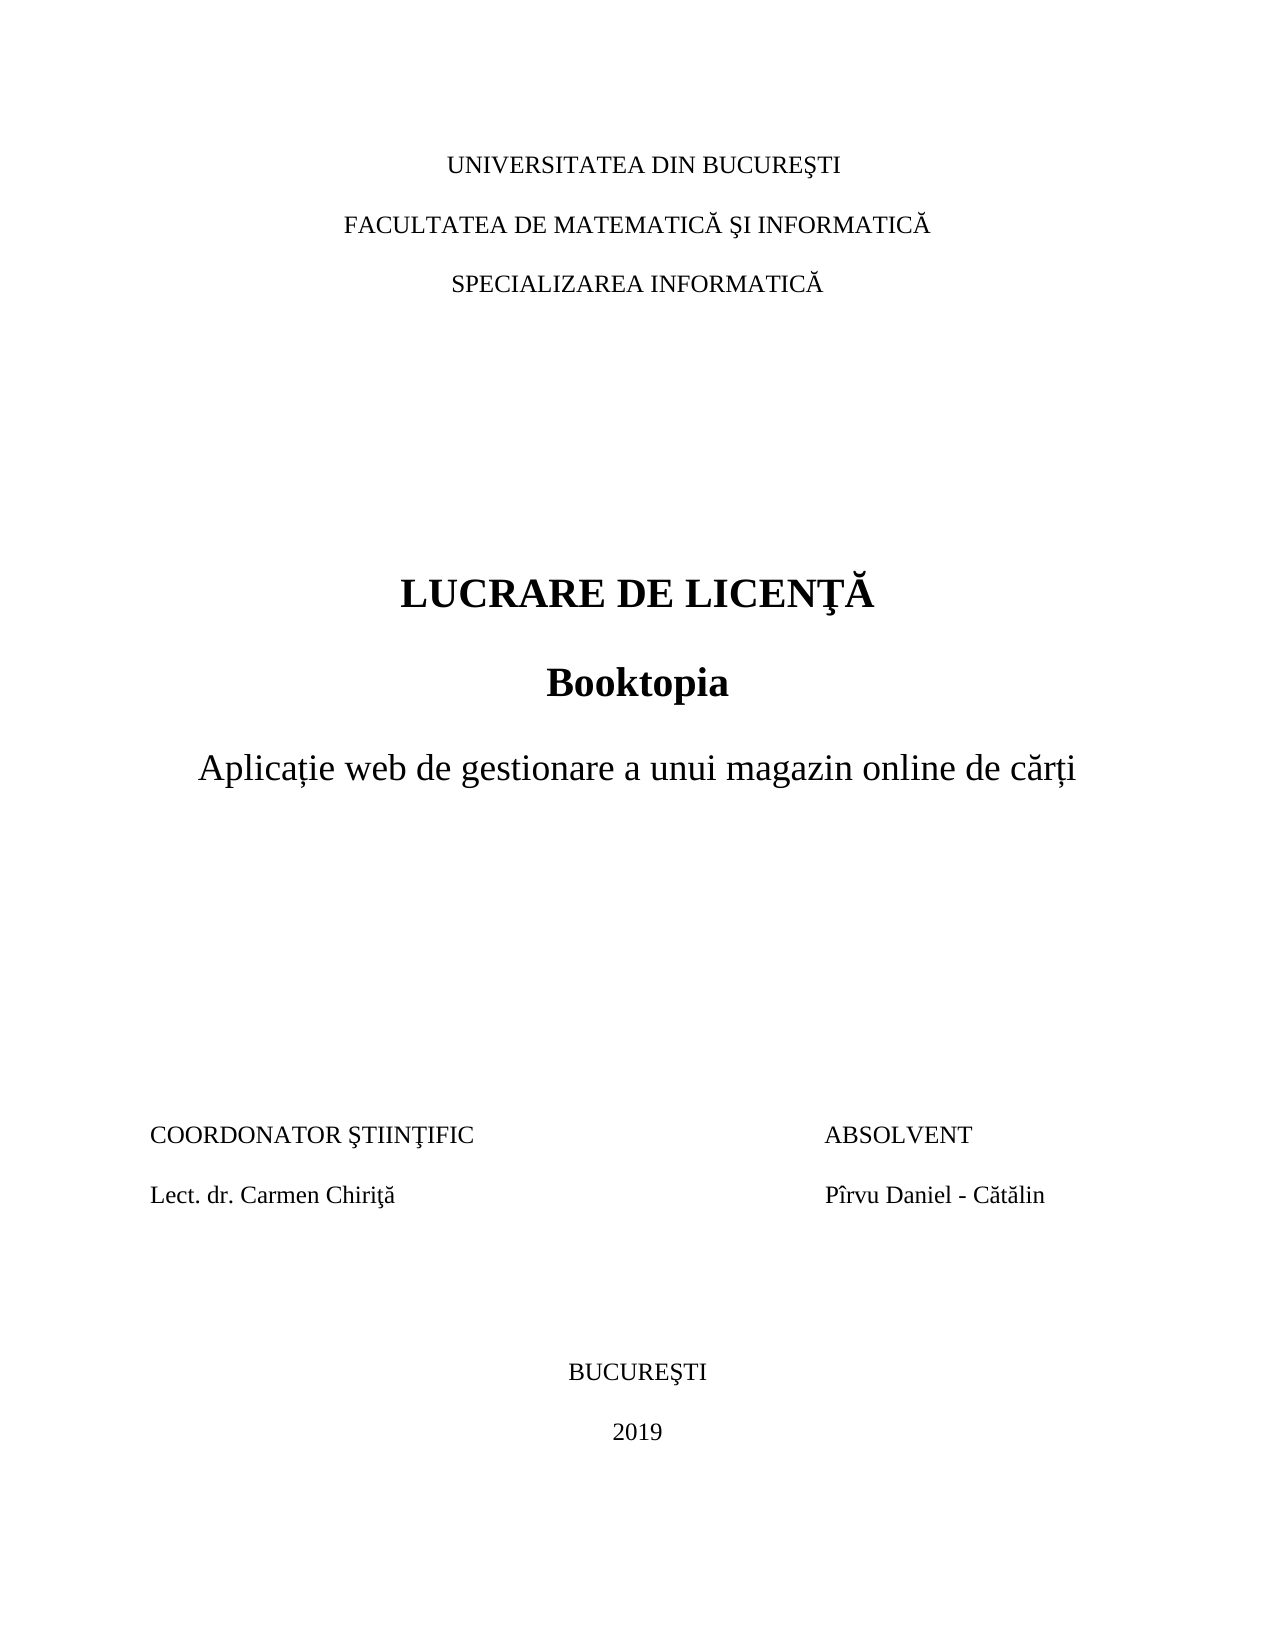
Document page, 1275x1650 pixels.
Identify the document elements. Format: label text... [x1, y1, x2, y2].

text 2019 [150, 1417, 1125, 1446]
text SPECIALIZAREA INFORMATICĂ [150, 269, 1125, 298]
text UNIVERSITATEA DIN BUCUREŞTI [150, 150, 1125, 179]
text Booktopia [150, 657, 1125, 705]
text Aplicație web de gestionare a unui magazin online de cărți [150, 746, 1125, 789]
text Lect. dr. Carmen Chiriţă Pîrvu Daniel - Cătălin [150, 1180, 1125, 1209]
text LUCRARE DE LICENŢĂ [150, 568, 1125, 616]
text BUCUREŞTI [150, 1357, 1125, 1386]
text COORDONATOR ŞTIINŢIFIC ABSOLVENT [150, 1120, 1125, 1149]
text FACULTATEA DE MATEMATICĂ ŞI INFORMATICĂ [150, 210, 1125, 238]
